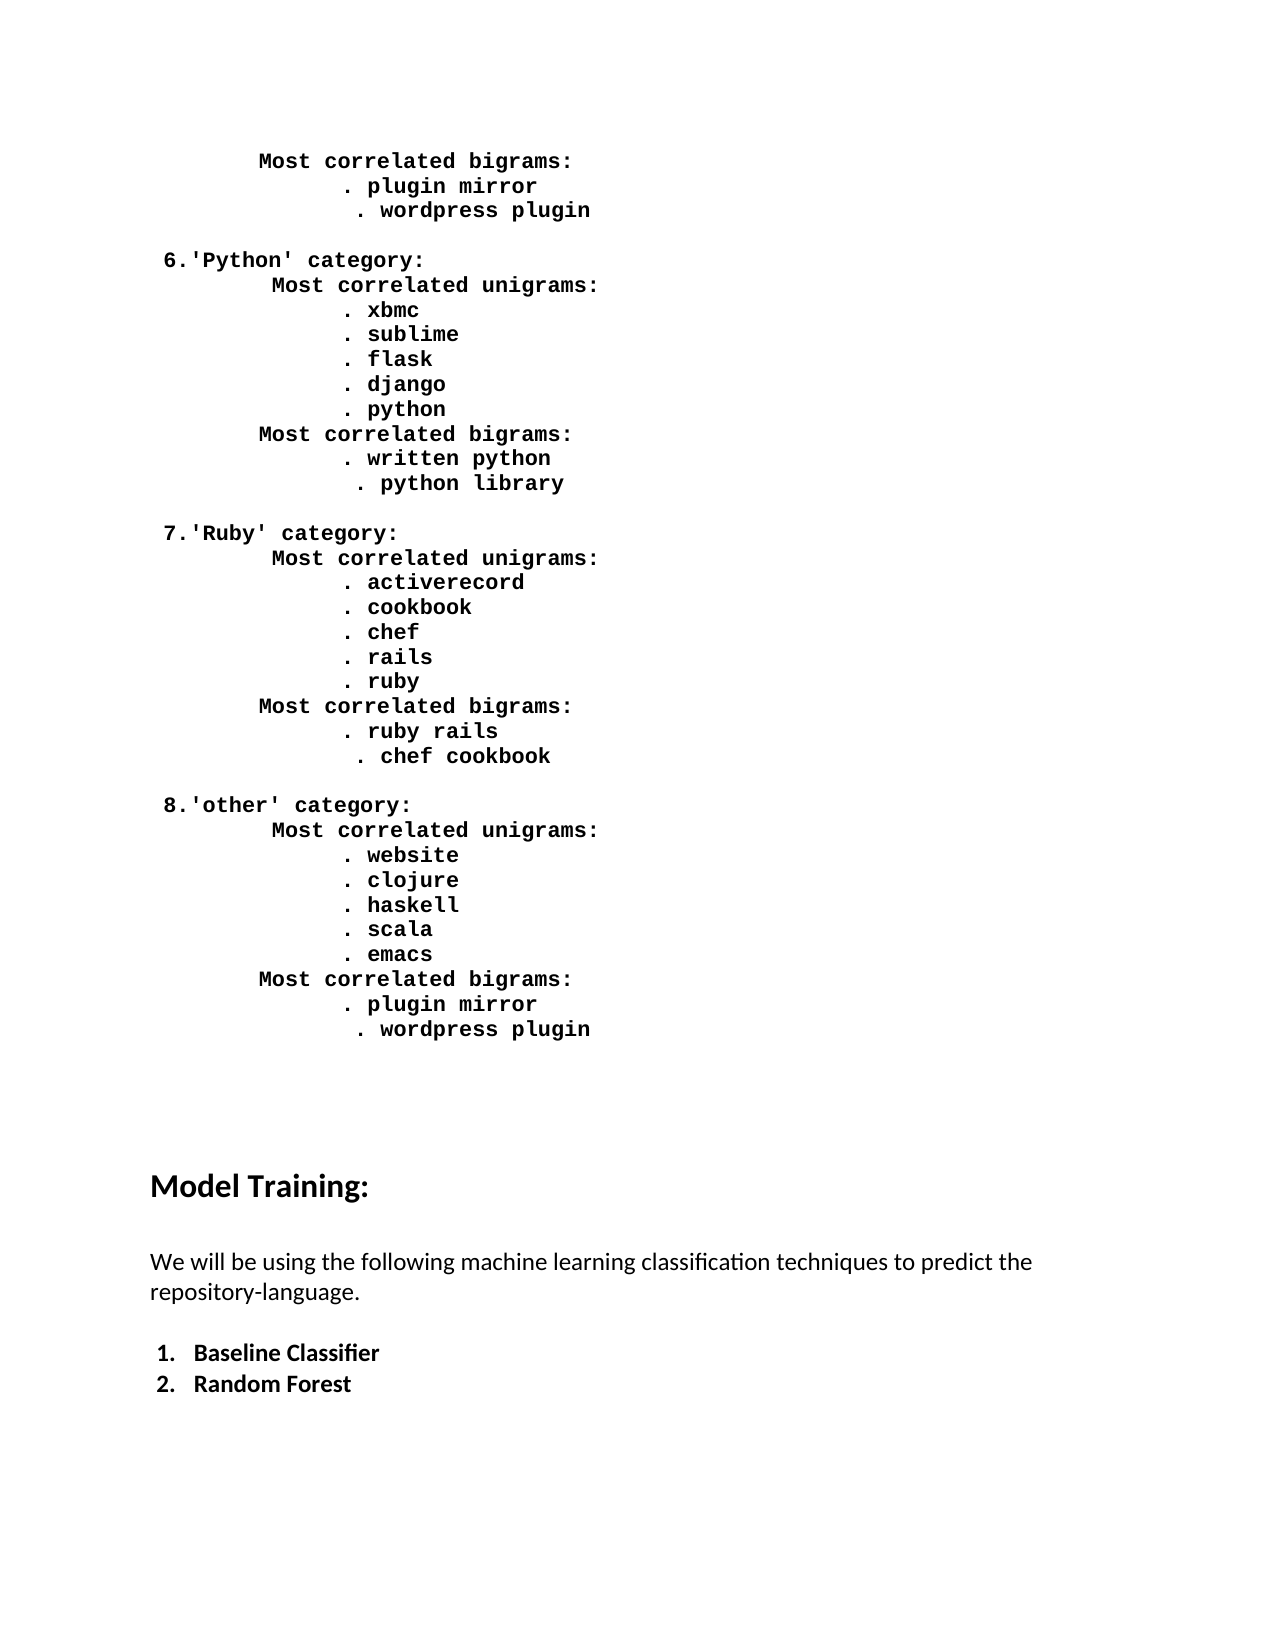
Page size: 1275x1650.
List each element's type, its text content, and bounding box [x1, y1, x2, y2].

text . ruby [150, 671, 1125, 695]
text . rails [150, 646, 1125, 671]
text . python [150, 398, 1125, 423]
text . python library [150, 472, 1125, 497]
text . xbmc [150, 299, 1125, 323]
text . scala [150, 918, 1125, 943]
text 8.'other' category: [150, 794, 1125, 819]
text . website [150, 844, 1125, 869]
list Random Forest [156, 1368, 1125, 1399]
text . clojure [150, 869, 1125, 894]
text We will be using the following machine learning classification techniques to predict the repository-language. [150, 1246, 1125, 1307]
text . chef cookbook [150, 745, 1125, 770]
text . emacs [150, 943, 1125, 968]
text . django [150, 373, 1125, 398]
text Model Training: [150, 1164, 1125, 1205]
text Most correlated bigrams: [150, 150, 1125, 175]
text . haskell [150, 894, 1125, 918]
list Baseline Classifier [156, 1338, 1125, 1368]
text . activerecord [150, 571, 1125, 596]
text . cookbook [150, 596, 1125, 621]
text . plugin mirror [150, 993, 1125, 1018]
text . plugin mirror [150, 175, 1125, 199]
text . flask [150, 348, 1125, 373]
text 6.'Python' category: [150, 249, 1125, 274]
text . wordpress plugin [150, 199, 1125, 224]
text Most correlated unigrams: [150, 819, 1125, 844]
text Most correlated unigrams: [150, 547, 1125, 571]
text Most correlated bigrams: [150, 695, 1125, 720]
text . sublime [150, 323, 1125, 348]
text 7.'Ruby' category: [150, 522, 1125, 547]
text Most correlated unigrams: [150, 274, 1125, 299]
text . ruby rails [150, 720, 1125, 745]
text . chef [150, 621, 1125, 646]
text . wordpress plugin [150, 1018, 1125, 1042]
text . written python [150, 447, 1125, 472]
text Most correlated bigrams: [150, 423, 1125, 447]
text Most correlated bigrams: [150, 968, 1125, 993]
